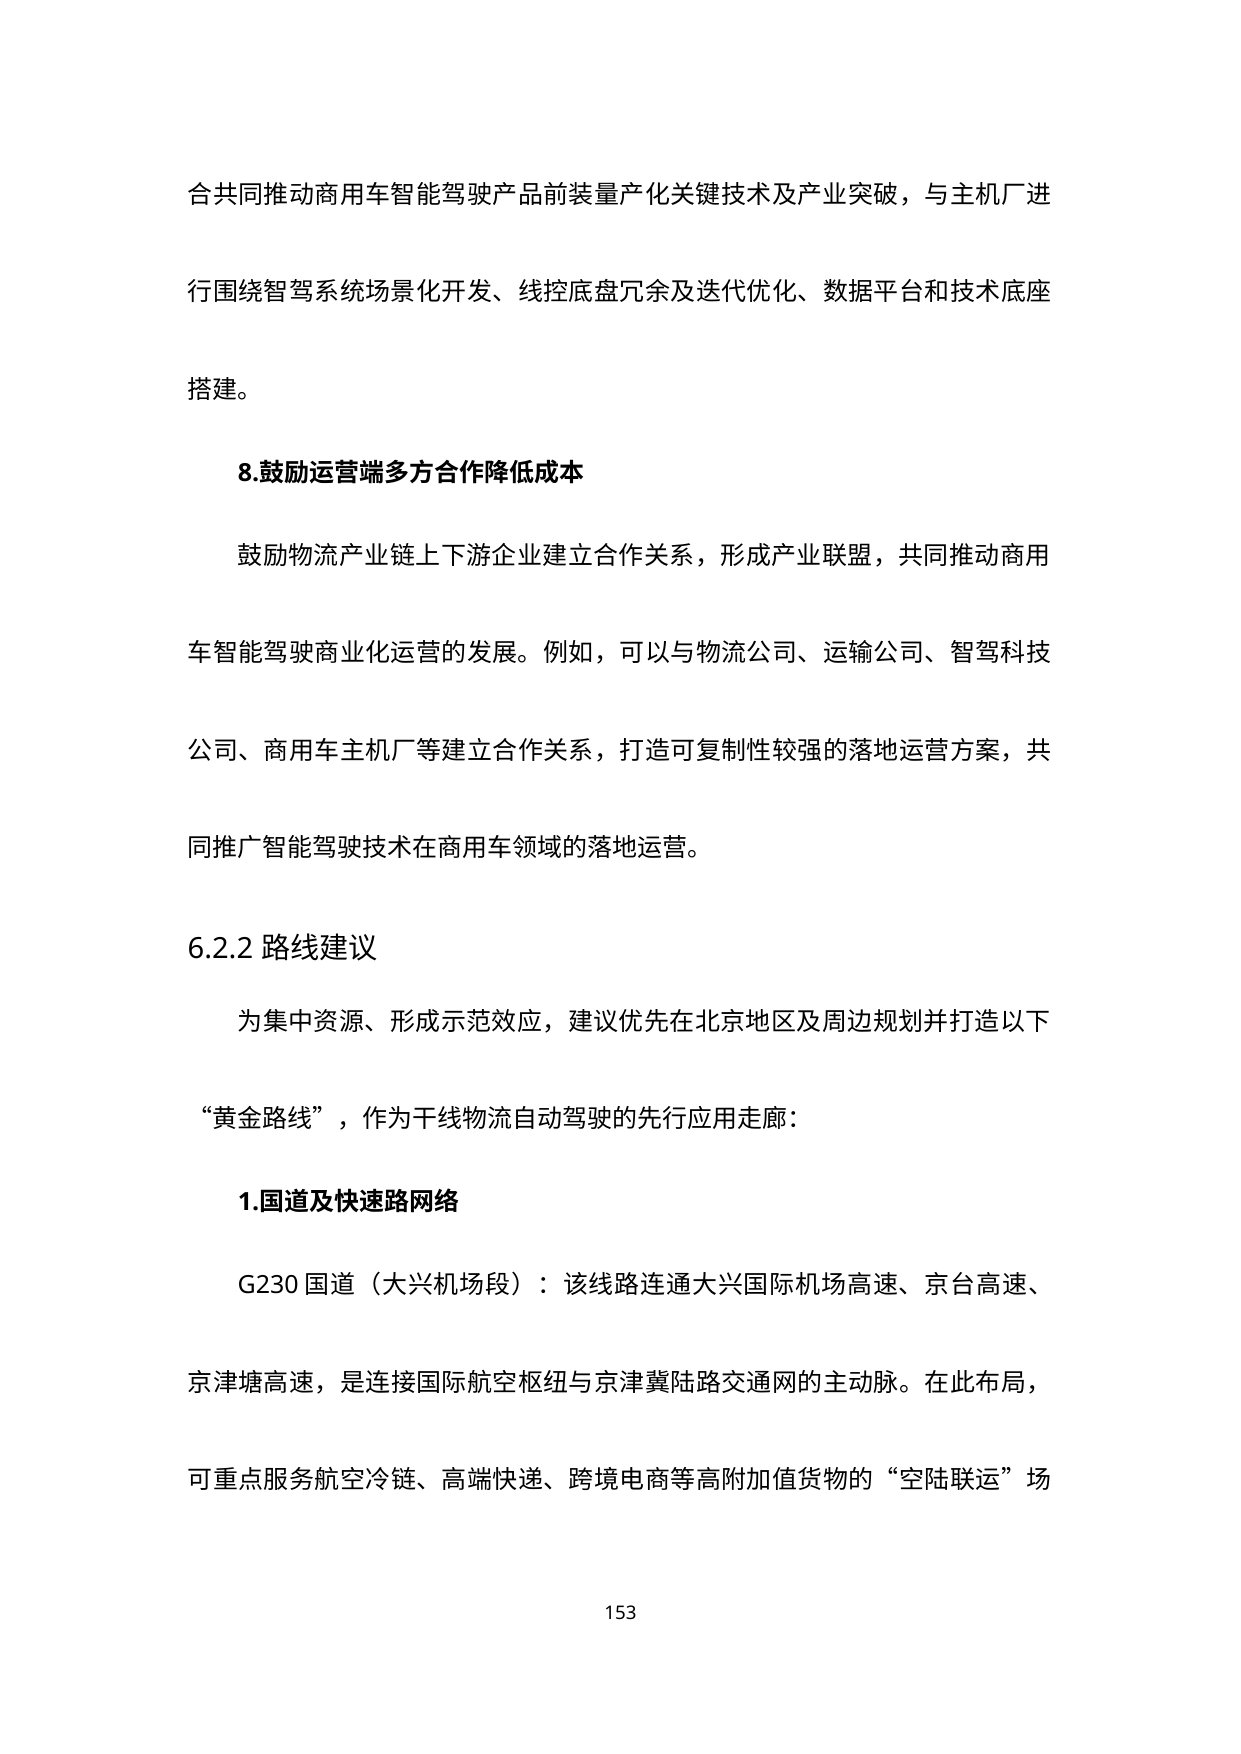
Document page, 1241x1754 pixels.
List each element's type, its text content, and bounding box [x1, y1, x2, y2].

text 鼓励物流产业链上下游企业建立合作关系，形成产业联盟，共同推动商用车智能驾驶商业化运营的发展。例如，可以与物流公司、运输公司、智驾科技公司、商用车主机厂等建立合作关系，打造可复制性较强的落地运营方案，共同推广智能驾驶技术在商用车领域的落地运营。 [187, 521, 1053, 878]
text 8.鼓励运营端多方合作降低成本 [187, 438, 1053, 503]
text 1.国道及快速路网络 [187, 1167, 1053, 1232]
text 为集中资源、形成示范效应，建议优先在北京地区及周边规划并打造以下“黄金路线”，作为干线物流自动驾驶的先行应用走廊： [187, 987, 1053, 1149]
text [187, 1250, 1053, 1510]
subtitle 6.2.2 路线建议 [187, 913, 1053, 978]
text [187, 160, 1053, 420]
